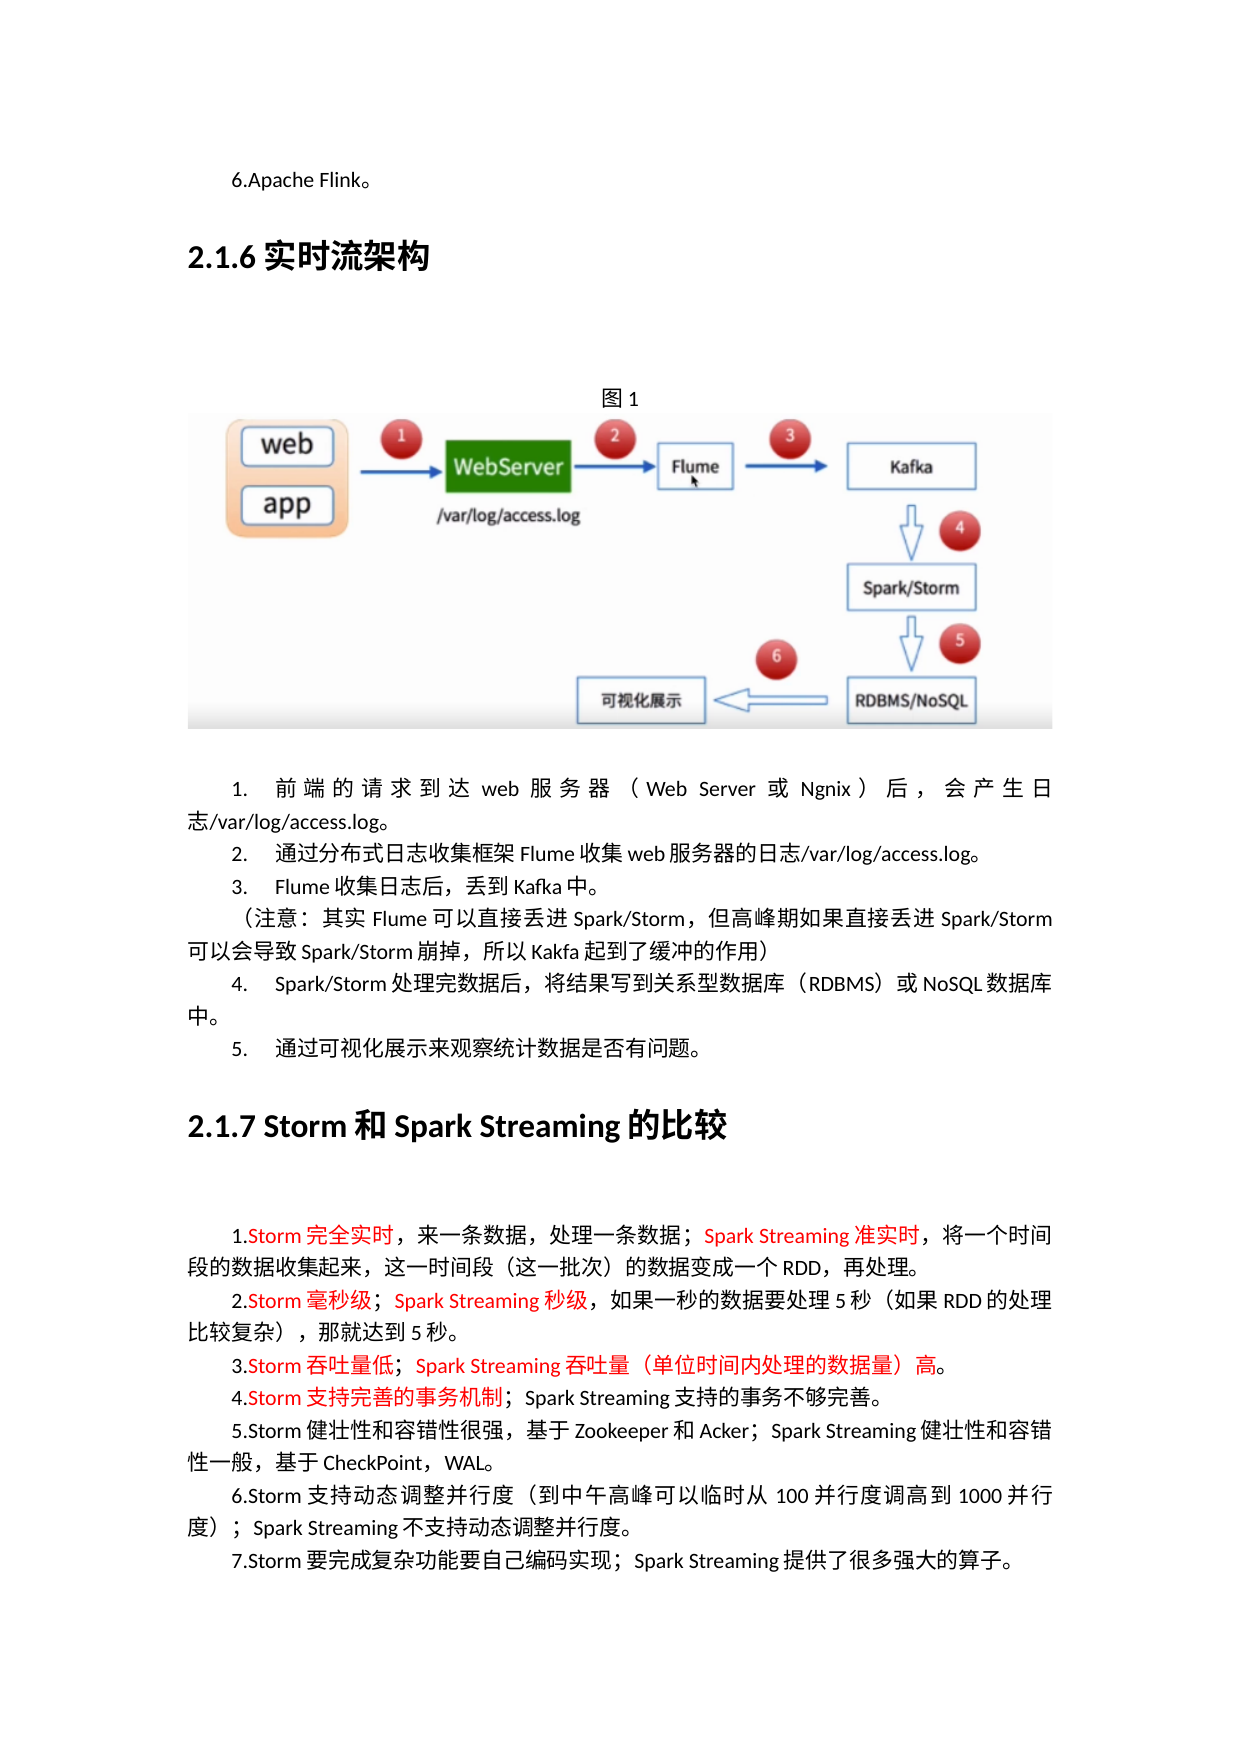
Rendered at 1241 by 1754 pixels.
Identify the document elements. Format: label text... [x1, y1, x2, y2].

list 通过可视化展示来观察统计数据是否有问题。 [187, 1031, 1053, 1063]
text 4.Storm支持完善的事务机制；Spark Streaming支持的事务不够完善。 [187, 1380, 1053, 1412]
text 1.Storm完全实时，来一条数据，处理一条数据；Spark Streaming准实时，将一个时间段的数据收集起来，这一时间段（这一批次）的数据变成一个RDD，再处理。 [187, 1217, 1053, 1282]
list 前端的请求到达web服务器（Web Server或Ngnix）后，会产生日志/var/log/access.log。 [187, 771, 1053, 836]
text 6.Apache Flink。 [187, 162, 1053, 194]
subtitle 2.1.6 实时流架构 [187, 222, 1053, 287]
list Flume收集日志后，丢到Kafka中。 [187, 868, 1053, 901]
text 7.Storm要完成复杂功能要自己编码实现；Spark Streaming提供了很多强大的算子。 [187, 1542, 1053, 1575]
text 2.Storm毫秒级；Spark Streaming秒级，如果一秒的数据要处理5秒（如果RDD的处理比较复杂），那就达到5秒。 [187, 1282, 1053, 1347]
text 图1 [187, 381, 1053, 413]
picture [187, 413, 1053, 729]
list 通过分布式日志收集框架Flume收集web服务器的日志/var/log/access.log。 [187, 836, 1053, 868]
subtitle 2.1.7 Storm和Spark Streaming的比较 [187, 1090, 1053, 1155]
text 6.Storm支持动态调整并行度（到中午高峰可以临时从100并行度调高到1000并行度）；Spark Streaming不支持动态调整并行度。 [187, 1477, 1053, 1542]
list （注意：其实Flume可以直接丢进Spark/Storm，但高峰期如果直接丢进Spark/Storm可以会导致Spark/Storm崩掉，所以Kakfa起到了缓冲的作用） [187, 901, 1053, 966]
list Spark/Storm处理完数据后，将结果写到关系型数据库（RDBMS）或NoSQL数据库中。 [187, 966, 1053, 1031]
text 3.Storm吞吐量低；Spark Streaming吞吐量（单位时间内处理的数据量）高。 [187, 1347, 1053, 1380]
text 5.Storm健壮性和容错性很强，基于Zookeeper和Acker；Spark Streaming健壮性和容错性一般，基于CheckPoint，WAL。 [187, 1412, 1053, 1477]
